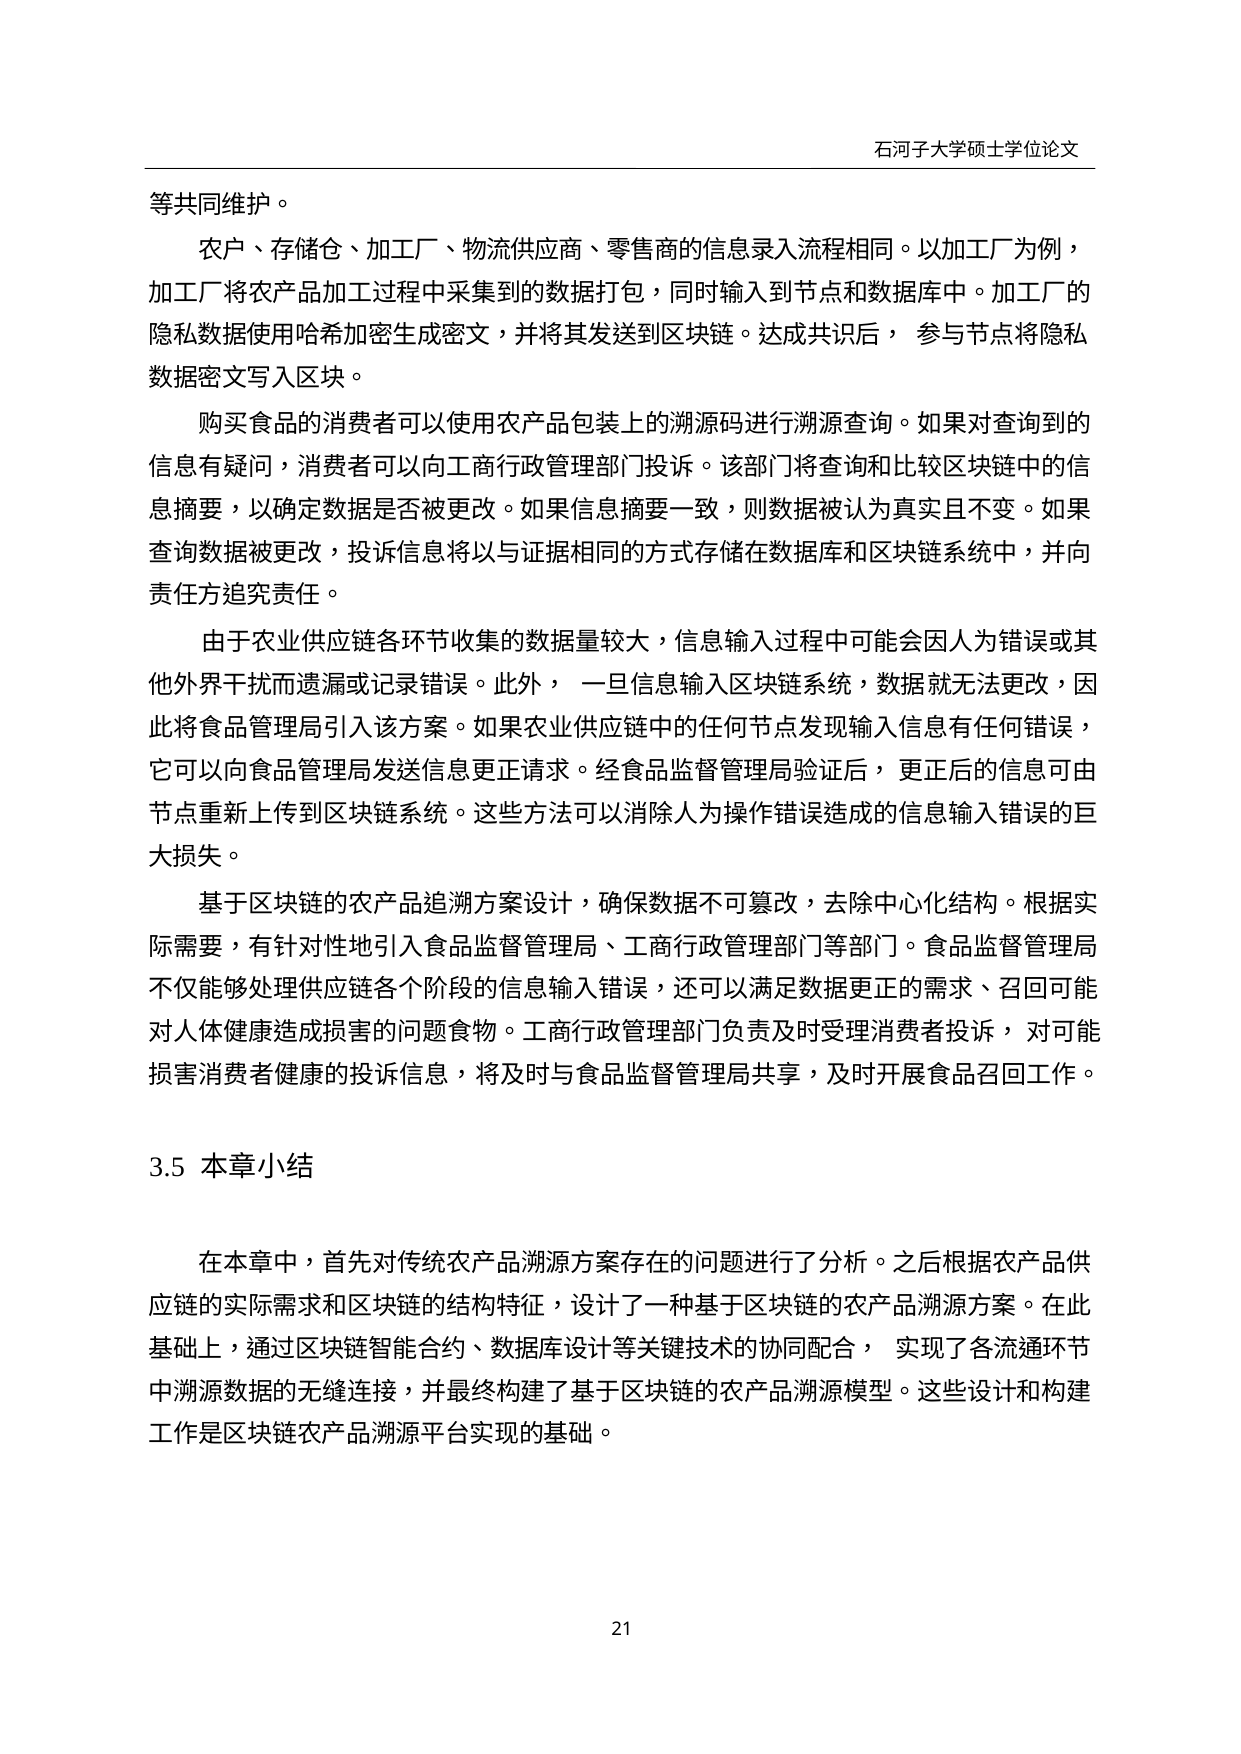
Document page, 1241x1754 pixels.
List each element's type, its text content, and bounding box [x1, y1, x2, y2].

text 3.5 本章小结 [149, 1147, 1102, 1183]
text 农户、存储仓、加工厂、物流供应商、零售商的信息录入流程相同。以加工厂为例， 加工厂将农产品加工过程中采集到的数据打包，同时输入到节点和数据库中。加工厂的 隐私数据使用哈希加密生成密文，并将其发送到区块链。达成共识后， 参与节点将隐私 数据密文写入区块。 [149, 232, 1093, 393]
text 由于农业供应链各环节收集的数据量较大，信息输入过程中可能会因人为错误或其 他外界干扰而遗漏或记录错误。此外， 一旦信息输入区块链系统，数据就无法更改，因 此将食品管理局引入该方案。如果农业供应链中的任何节点发现输入信息有任何错误， 它可以向食品管理局发送信息更正请求。经食品监督管理局验证后， 更正后的信息可由 节点重新上传到区块链系统。这些方法可以消除人为操作错误造成的信息输入错误的巨 大损失。 [149, 624, 1100, 873]
text 在本章中，首先对传统农产品溯源方案存在的问题进行了分析。之后根据农产品供 应链的实际需求和区块链的结构特征，设计了一种基于区块链的农产品溯源方案。在此 基础上，通过区块链智能合约、数据库设计等关键技术的协同配合， 实现了各流通环节 中溯源数据的无缝连接，并最终构建了基于区块链的农产品溯源模型。这些设计和构建 工作是区块链农产品溯源平台实现的基础。 [149, 1244, 1093, 1450]
text 基于区块链的农产品追溯方案设计，确保数据不可篡改，去除中心化结构。根据实 际需要，有针对性地引入食品监督管理局、工商行政管理部门等部门。食品监督管理局 不仅能够处理供应链各个阶段的信息输入错误，还可以满足数据更正的需求、召回可能 对人体健康造成损害的问题食物。工商行政管理部门负责及时受理消费者投诉， 对可能 损害消费者健康的投诉信息，将及时与食品监督管理局共享，及时开展食品召回工作。 [148, 885, 1102, 1091]
text 等共同维护。 [149, 189, 1102, 220]
text 购买食品的消费者可以使用农产品包装上的溯源码进行溯源查询。如果对查询到的 信息有疑问，消费者可以向工商行政管理部门投诉。该部门将查询和比较区块链中的信 息摘要，以确定数据是否被更改。如果信息摘要一致，则数据被认为真实且不变。如果 查询数据被更改，投诉信息将以与证据相同的方式存储在数据库和区块链系统中，并向 责任方追究责任。 [149, 406, 1093, 611]
